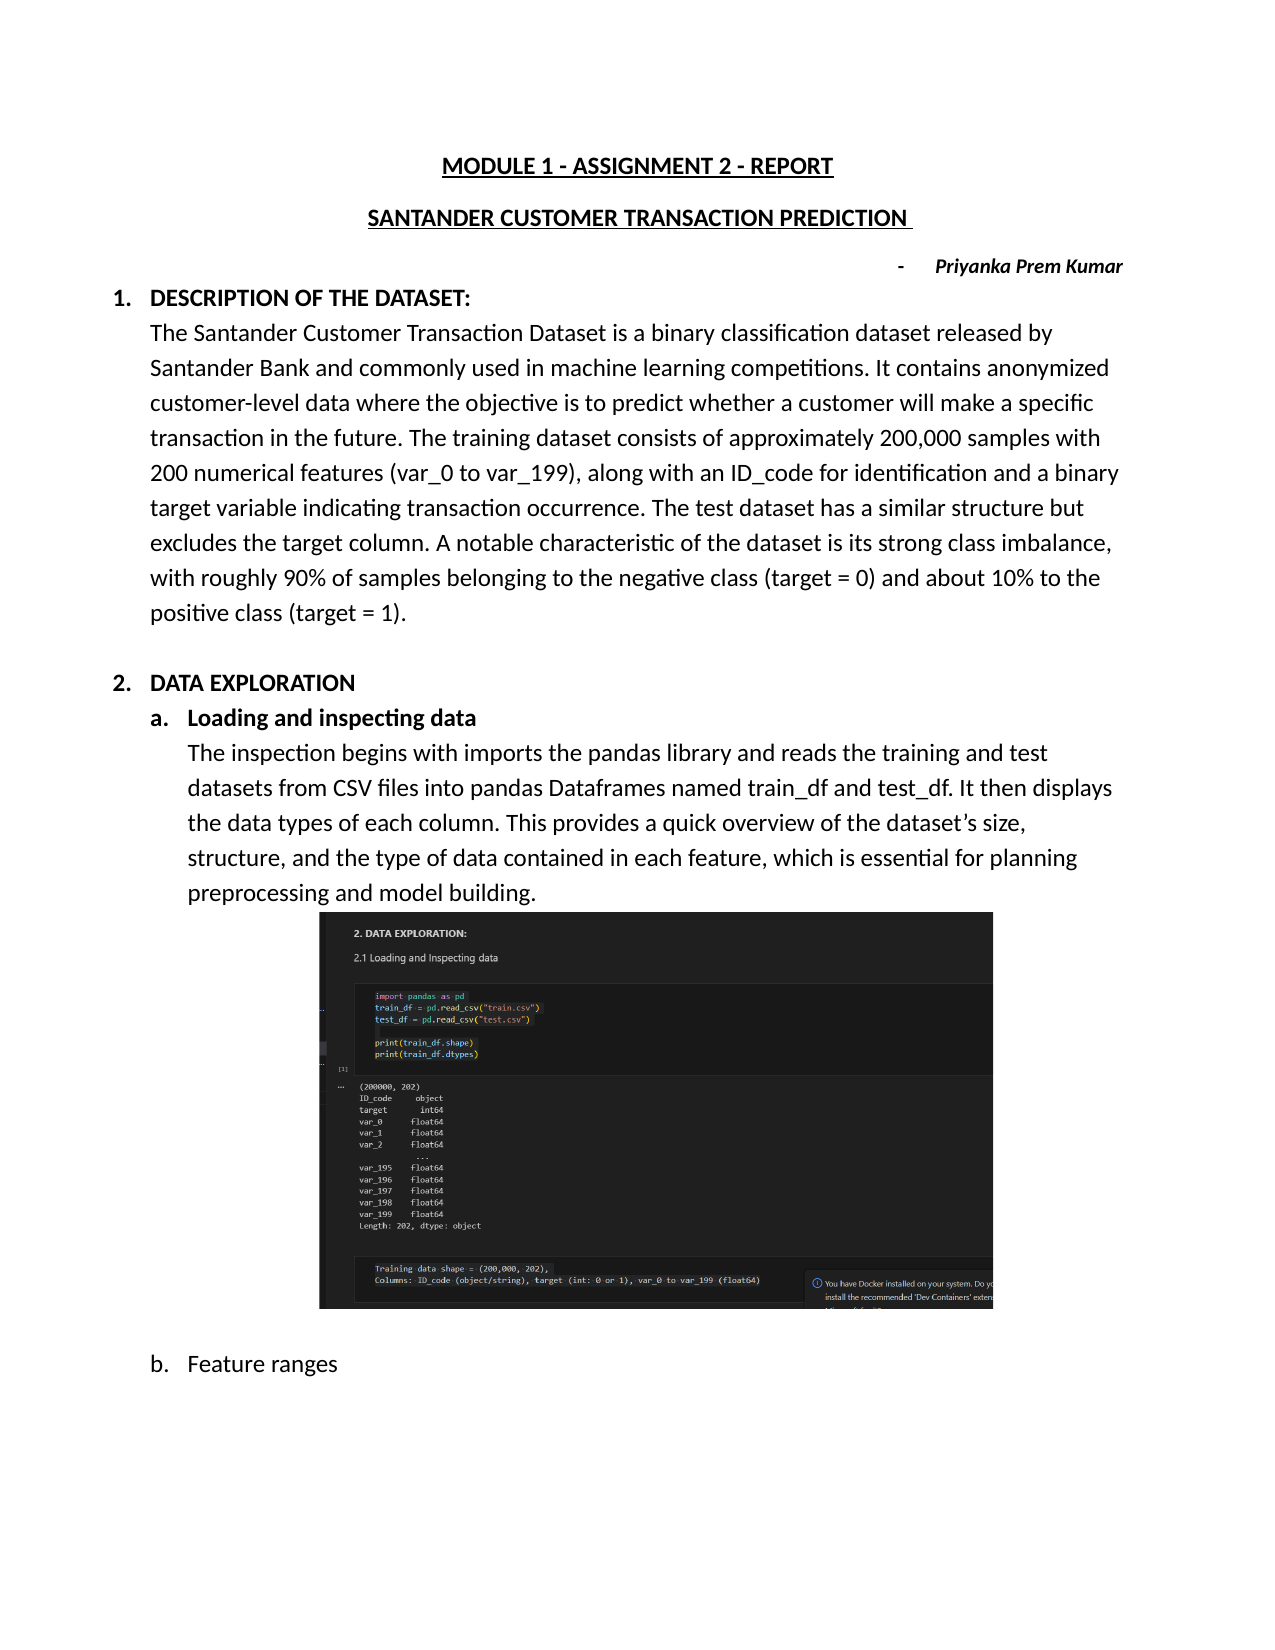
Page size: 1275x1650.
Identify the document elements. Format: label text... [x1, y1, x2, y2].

list Loading and inspecting data [150, 702, 1125, 733]
list DATA EXPLORATION [112, 667, 1125, 698]
list Priyanka Prem Kumar [187, 253, 1125, 279]
list Feature ranges [150, 1348, 1125, 1379]
text MODULE 1 - ASSIGNMENT 2 - REPORT [150, 150, 1125, 181]
list The inspection begins with imports the pandas library and reads the training and test datasets from CSV files into pandas Dataframes named train_df and test_df. It then displays the data types of each column. This provides a quick overview of the dataset’s size, structure, and the type of data contained in each feature, which is essential for planning preprocessing and model building. [187, 737, 1125, 908]
text SANTANDER CUSTOMER TRANSACTION PREDICTION [150, 202, 1125, 232]
picture [319, 912, 994, 1309]
list The Santander Customer Transaction Dataset is a binary classification dataset released by Santander Bank and commonly used in machine learning competitions. It contains anonymized customer-level data where the objective is to predict whether a customer will make a specific transaction in the future. The training dataset consists of approximately 200,000 samples with 200 numerical features (var_0 to var_199), along with an ID_code for identification and a binary target variable indicating transaction occurrence. The test dataset has a similar structure but excludes the target column. A notable characteristic of the dataset is its strong class imbalance, with roughly 90% of samples belonging to the negative class (target = 0) and about 10% to the positive class (target = 1). [150, 317, 1125, 628]
list DESCRIPTION OF THE DATASET: [112, 282, 1125, 313]
